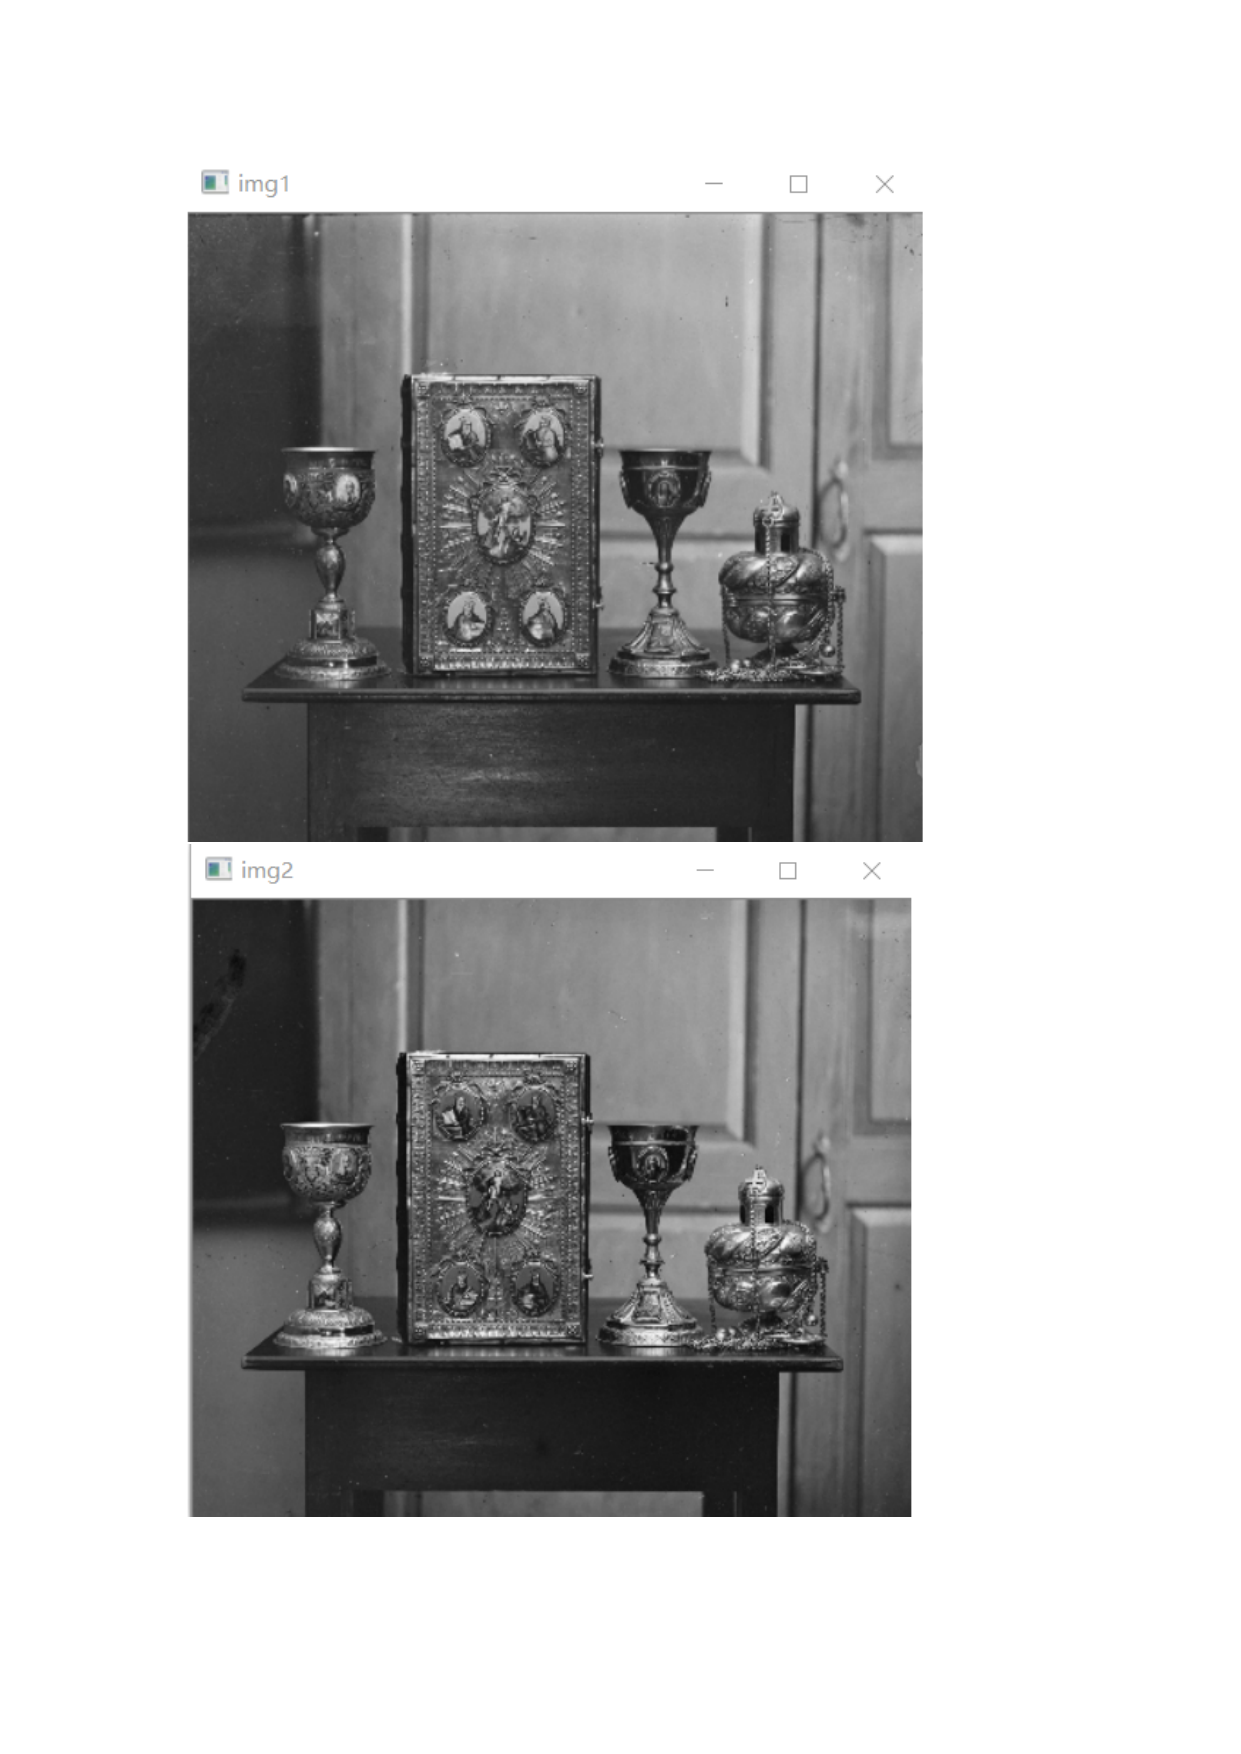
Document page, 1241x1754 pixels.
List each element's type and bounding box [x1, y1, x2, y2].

picture [187, 162, 923, 842]
picture [187, 844, 912, 1517]
